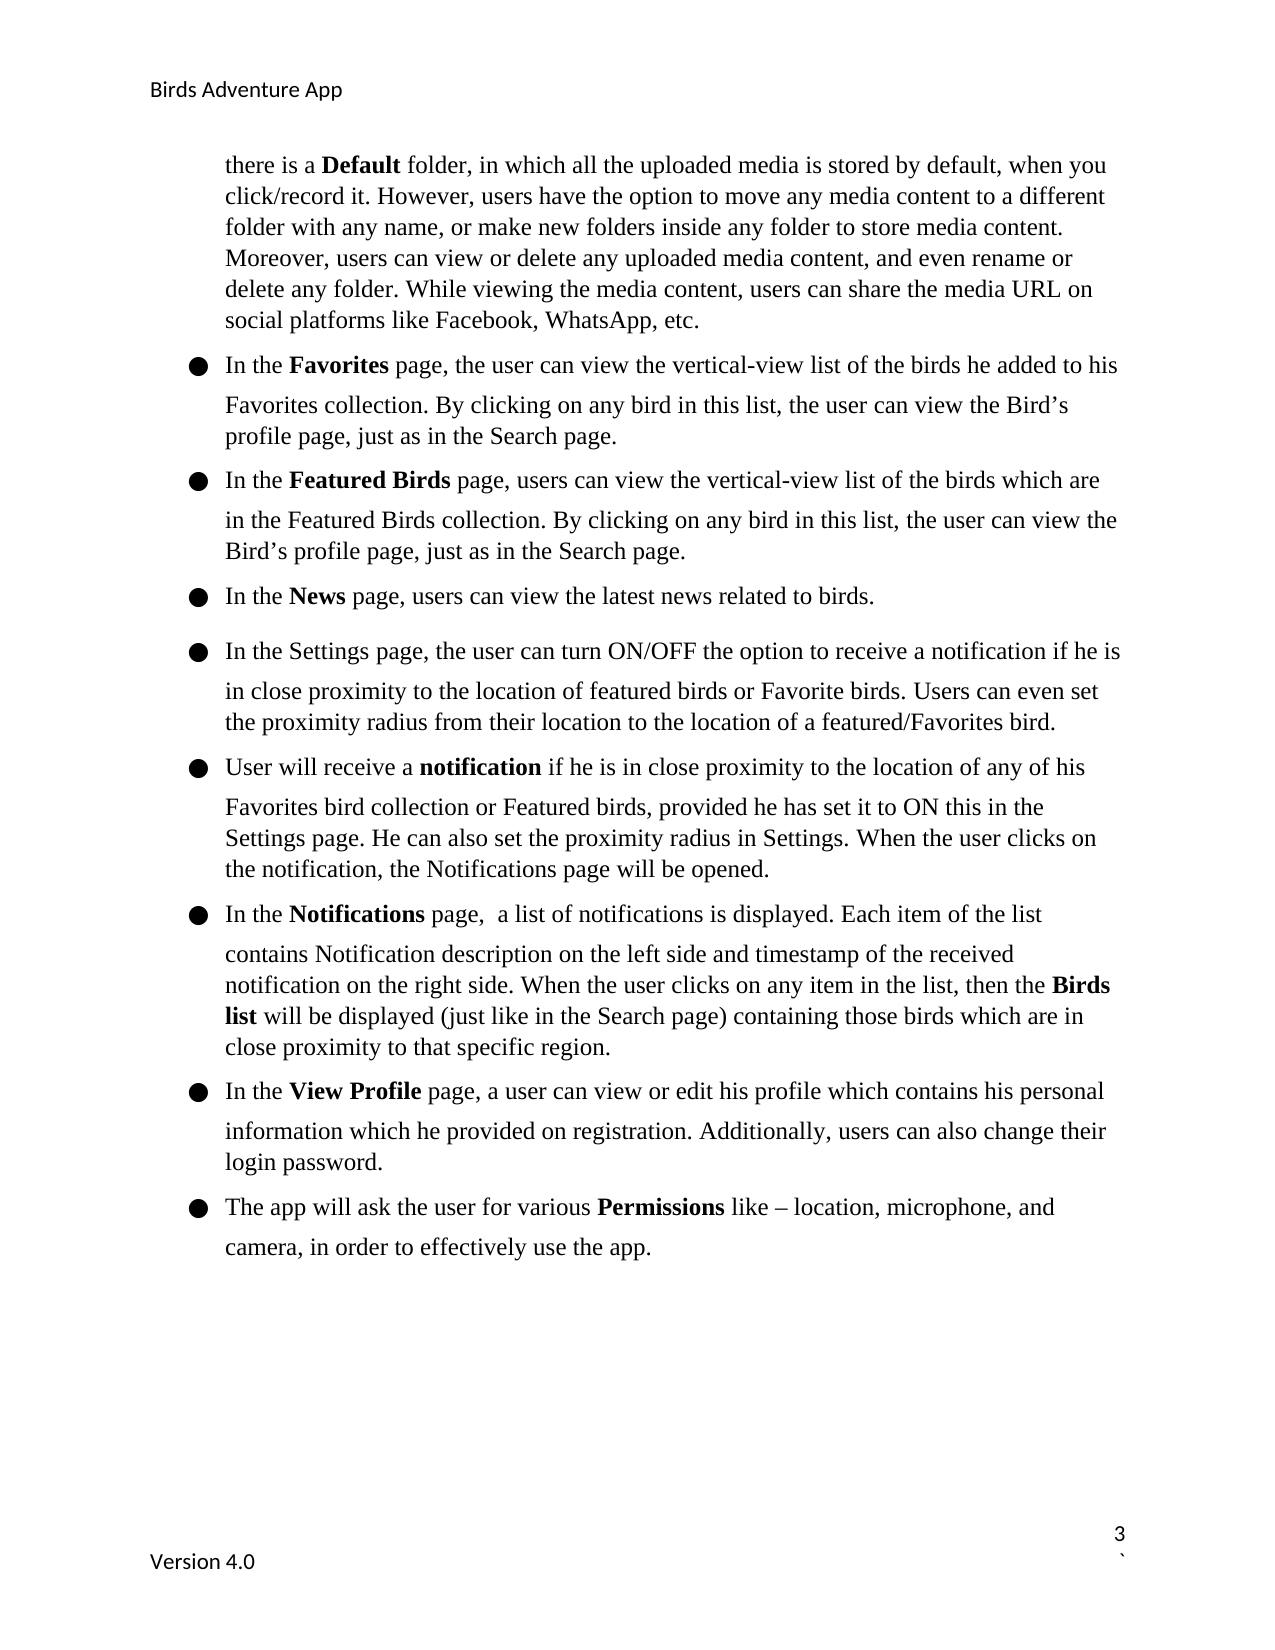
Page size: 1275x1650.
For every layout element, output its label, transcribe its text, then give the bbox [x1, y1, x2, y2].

list The app will ask the user for various Permissions like – location, microphone, and camera, in order to effectively use the app. [187, 1178, 1125, 1261]
list User will receive a notification if he is in close proximity to the location of any of his Favorites bird collection or Featured birds, provided he has set it to ON this in the Settings page. He can also set the proximity radius in Settings. When the user clicks on the notification, the Notifications page will be opened. [187, 738, 1125, 883]
list In the Notifications page, a list of notifications is displayed. Each item of the list contains Notification description on the left side and timestamp of the received notification on the right side. When the user clicks on any item in the list, then the Birds list will be displayed (just like in the Search page) containing those birds which are in close proximity to that specific region. [187, 885, 1125, 1061]
list In the View Profile page, a user can view or edit his profile which contains his personal information which he provided on registration. Additionally, users can also change their login password. [187, 1063, 1125, 1176]
list In the Featured Birds page, users can view the vertical-view list of the birds which are in the Featured Birds collection. By clicking on any bird in this list, the user can view the Bird’s profile page, just as in the Search page. [187, 452, 1125, 565]
list In the Settings page, the user can turn ON/OFF the option to receive a notification if he is in close proximity to the location of featured birds or Favorite birds. Users can even set the proximity radius from their location to the location of a featured/Favorites bird. [187, 623, 1125, 736]
list In the Favorites page, the user can view the vertical-view list of the birds he added to his Favorites collection. By clicking on any bird in this list, the user can view the Bird’s profile page, just as in the Search page. [187, 336, 1125, 449]
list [187, 150, 1125, 334]
list In the News page, users can view the latest news related to birds. [187, 567, 1125, 619]
